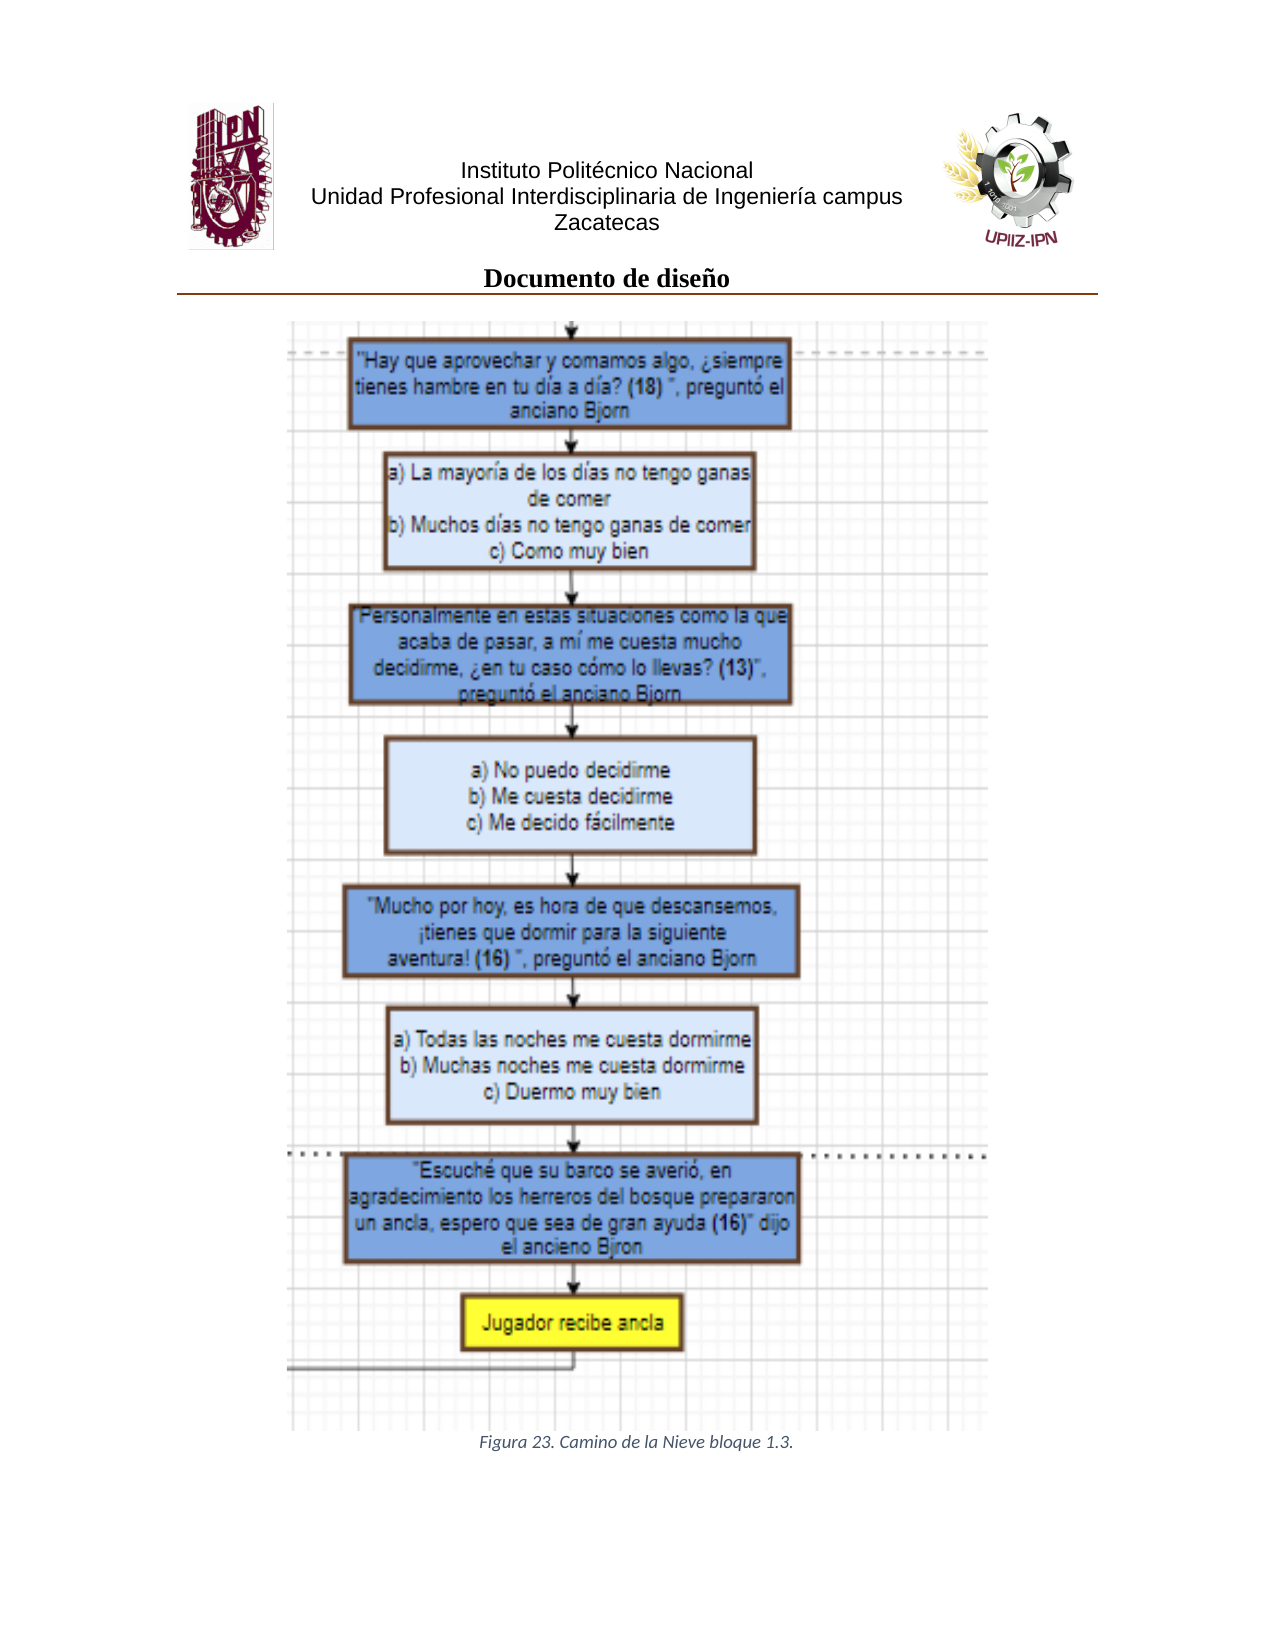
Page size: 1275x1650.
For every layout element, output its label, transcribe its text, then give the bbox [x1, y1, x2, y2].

text Figura 23. Camino de la Nieve bloque 1.3. [177, 1431, 1098, 1453]
picture [936, 103, 1083, 253]
picture [188, 103, 274, 250]
picture [286, 321, 989, 1431]
